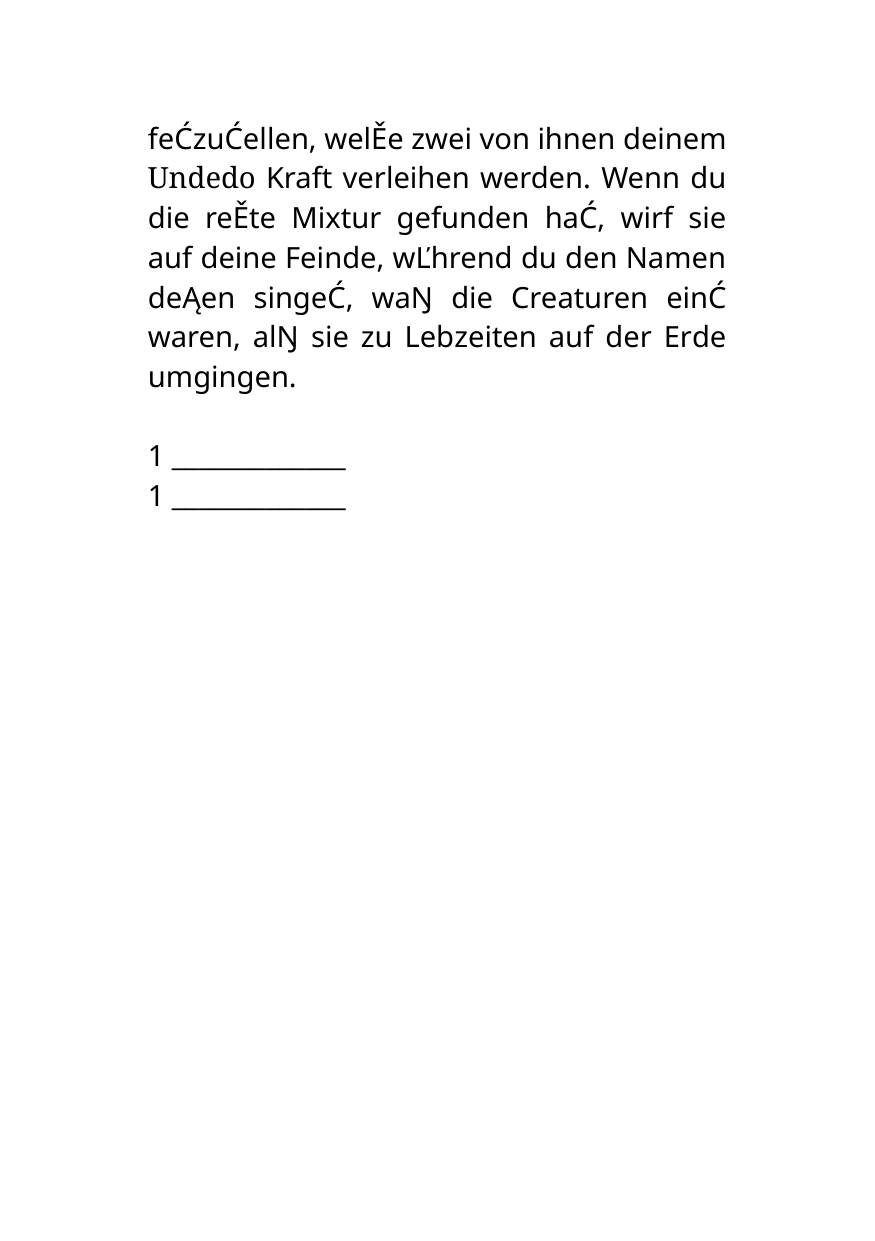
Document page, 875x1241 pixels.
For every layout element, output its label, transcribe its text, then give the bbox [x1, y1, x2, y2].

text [148, 118, 726, 396]
text 1 _____________ [148, 475, 726, 515]
text 1 _____________ [148, 436, 726, 475]
